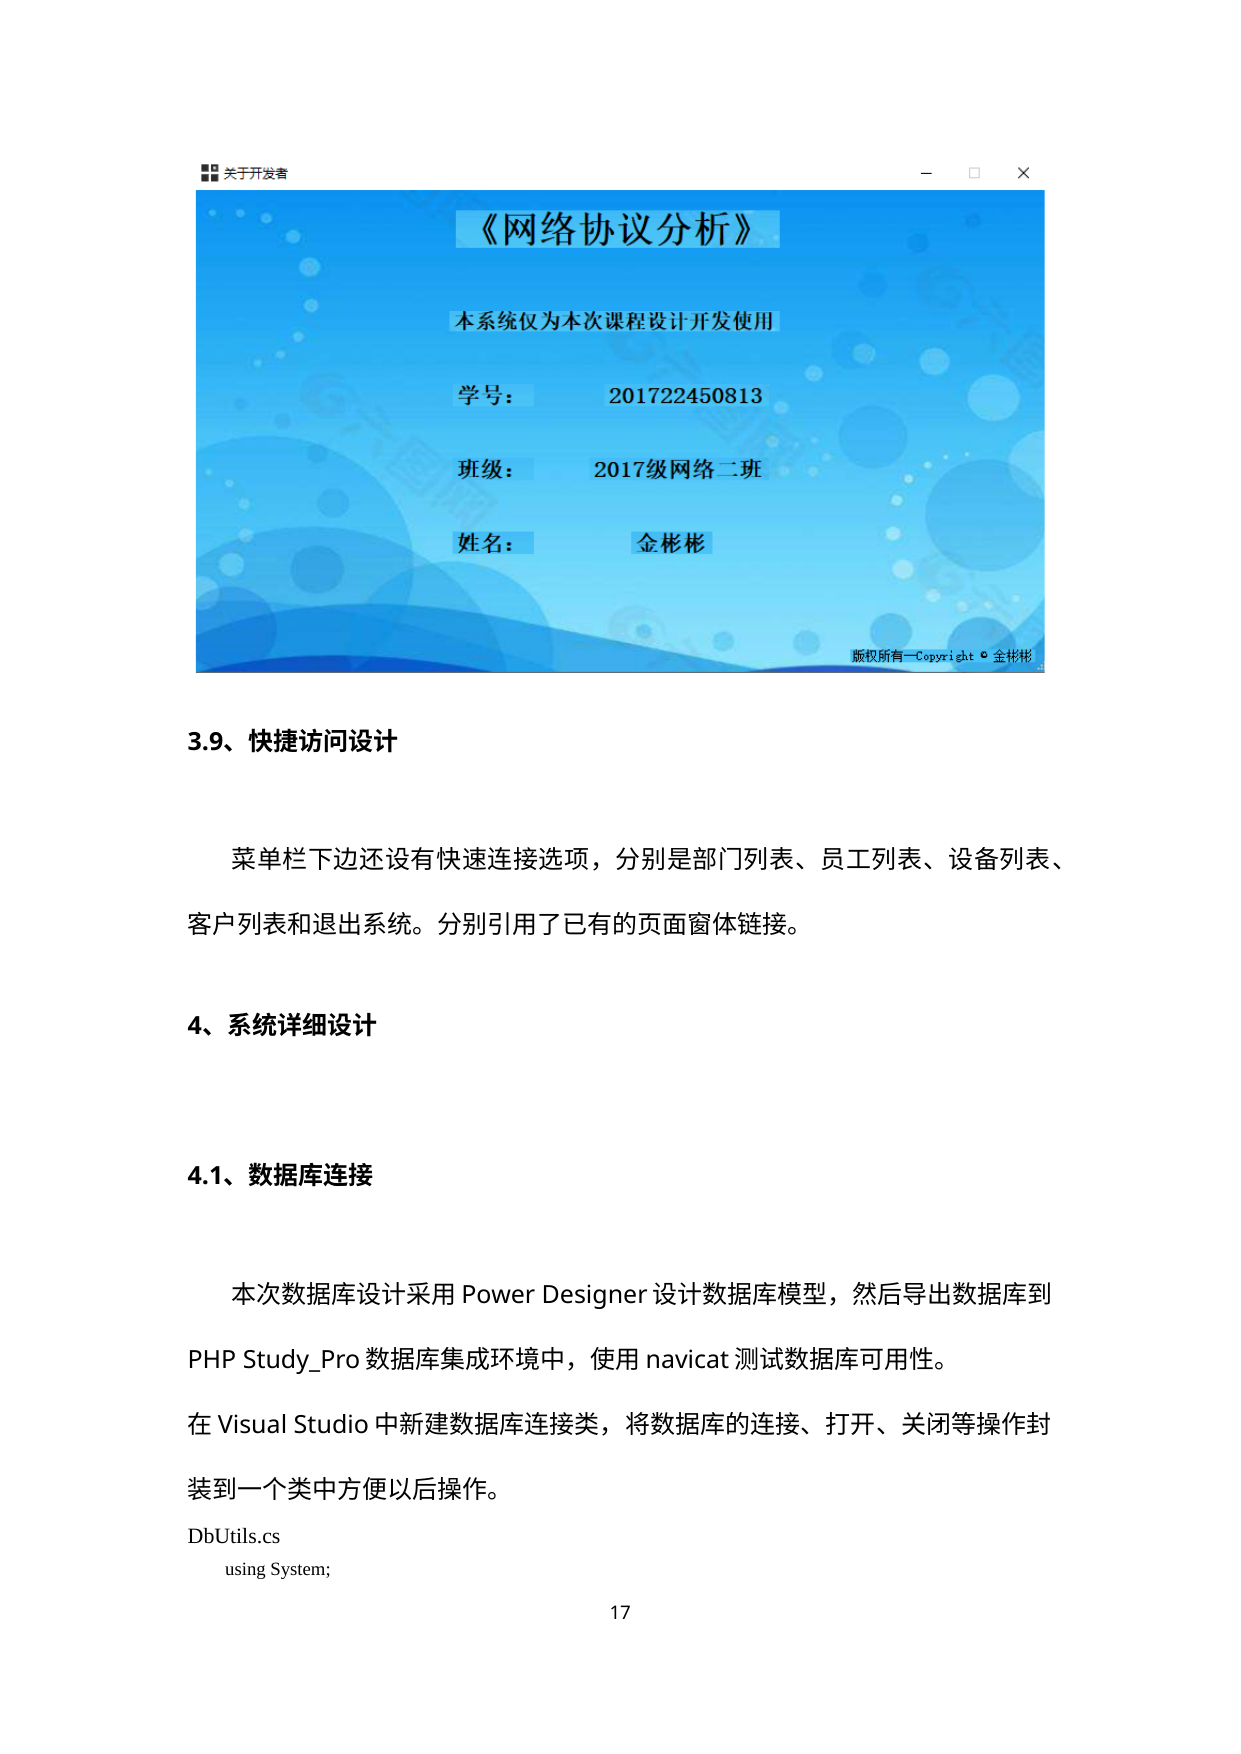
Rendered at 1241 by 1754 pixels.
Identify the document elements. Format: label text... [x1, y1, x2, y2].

text 在Visual Studio中新建数据库连接类，将数据库的连接、打开、关闭等操作封装到一个类中方便以后操作。 [187, 1390, 1053, 1520]
text 菜单栏下边还设有快速连接选项，分别是部门列表、员工列表、设备列表、客户列表和退出系统。分别引用了已有的页面窗体链接。 [187, 825, 1053, 955]
subtitle 4.1、数据库连接 [187, 1141, 1053, 1206]
list using System; [187, 1552, 1053, 1585]
list DbUtils.cs [187, 1520, 1053, 1552]
text 本次数据库设计采用Power Designer设计数据库模型，然后导出数据库到PHP Study_Pro数据库集成环境中，使用navicat测试数据库可用性。 [187, 1260, 1053, 1390]
subtitle 3.9、快捷访问设计 [187, 707, 1053, 772]
subtitle 4、系统详细设计 [187, 991, 1053, 1056]
picture [195, 159, 1045, 673]
